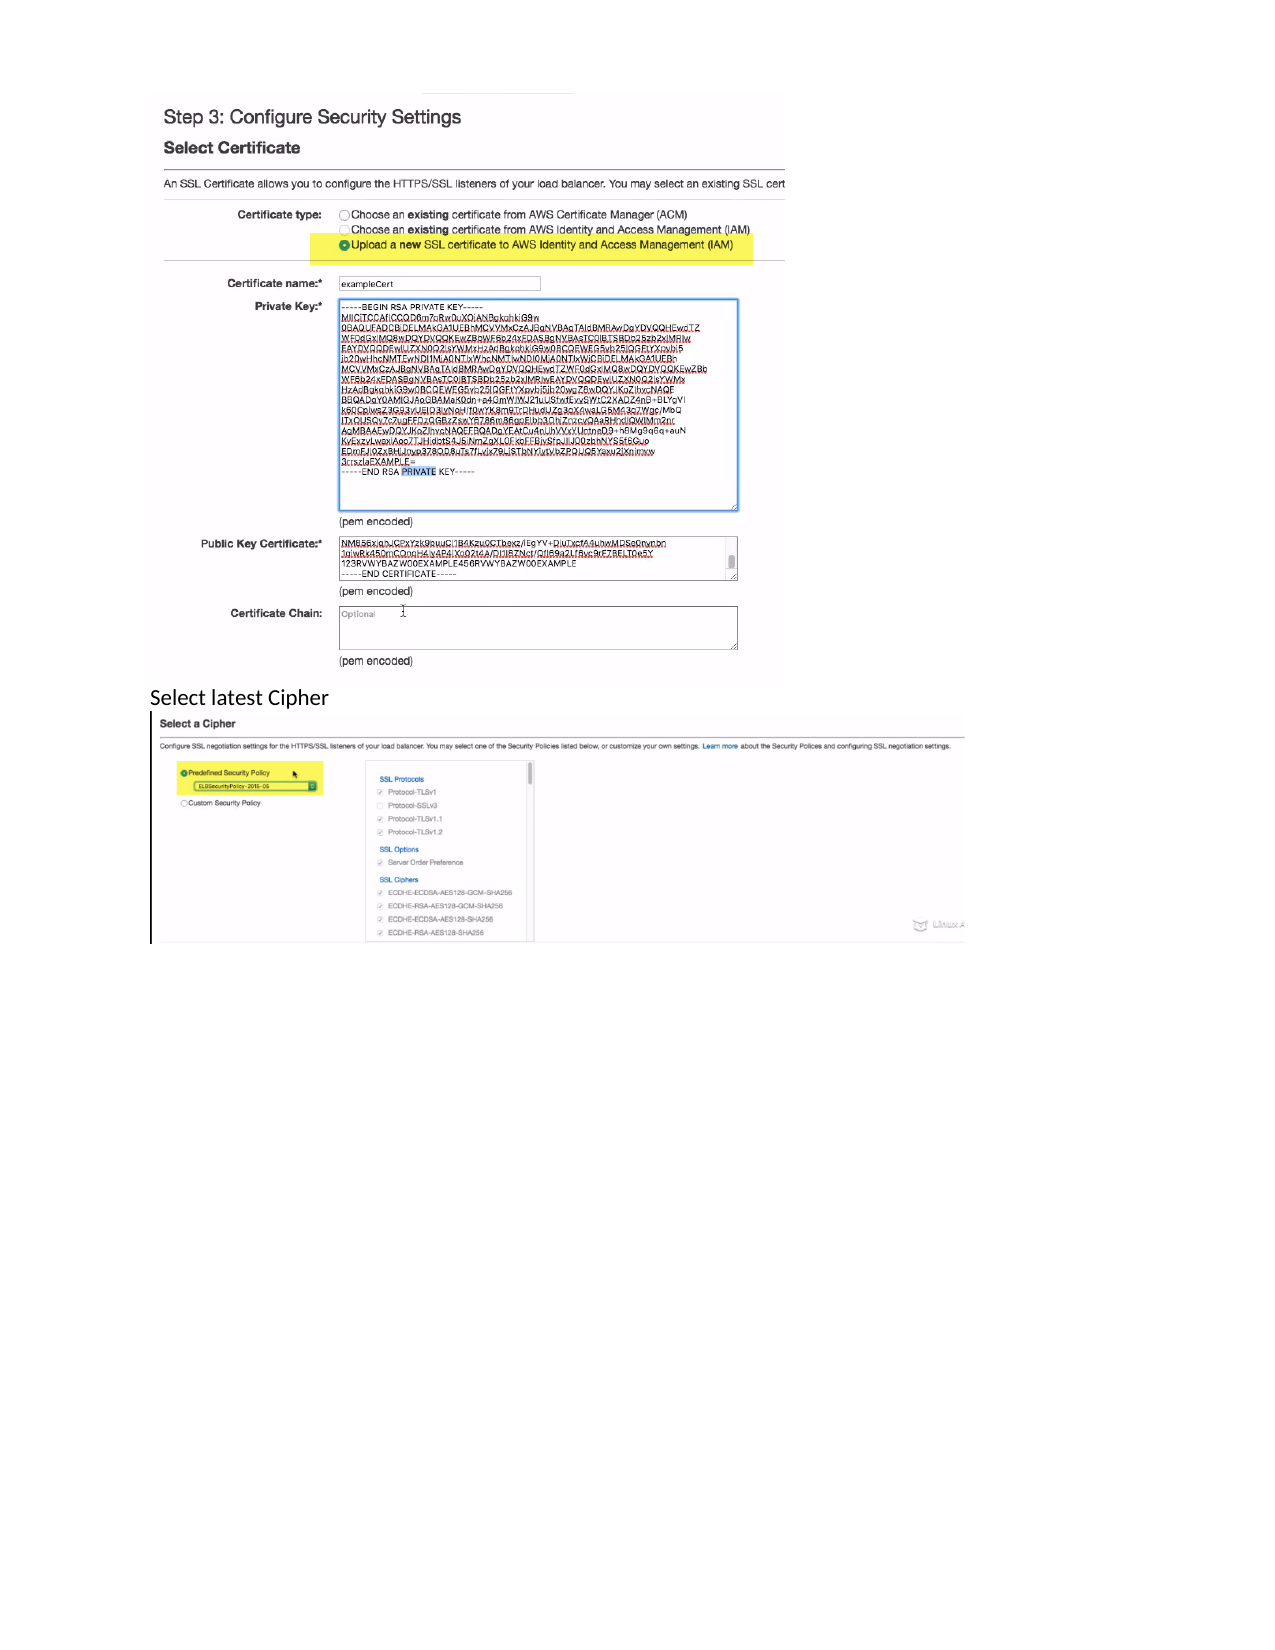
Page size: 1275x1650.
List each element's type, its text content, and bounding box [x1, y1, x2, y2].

picture [150, 93, 785, 684]
picture [150, 711, 965, 944]
